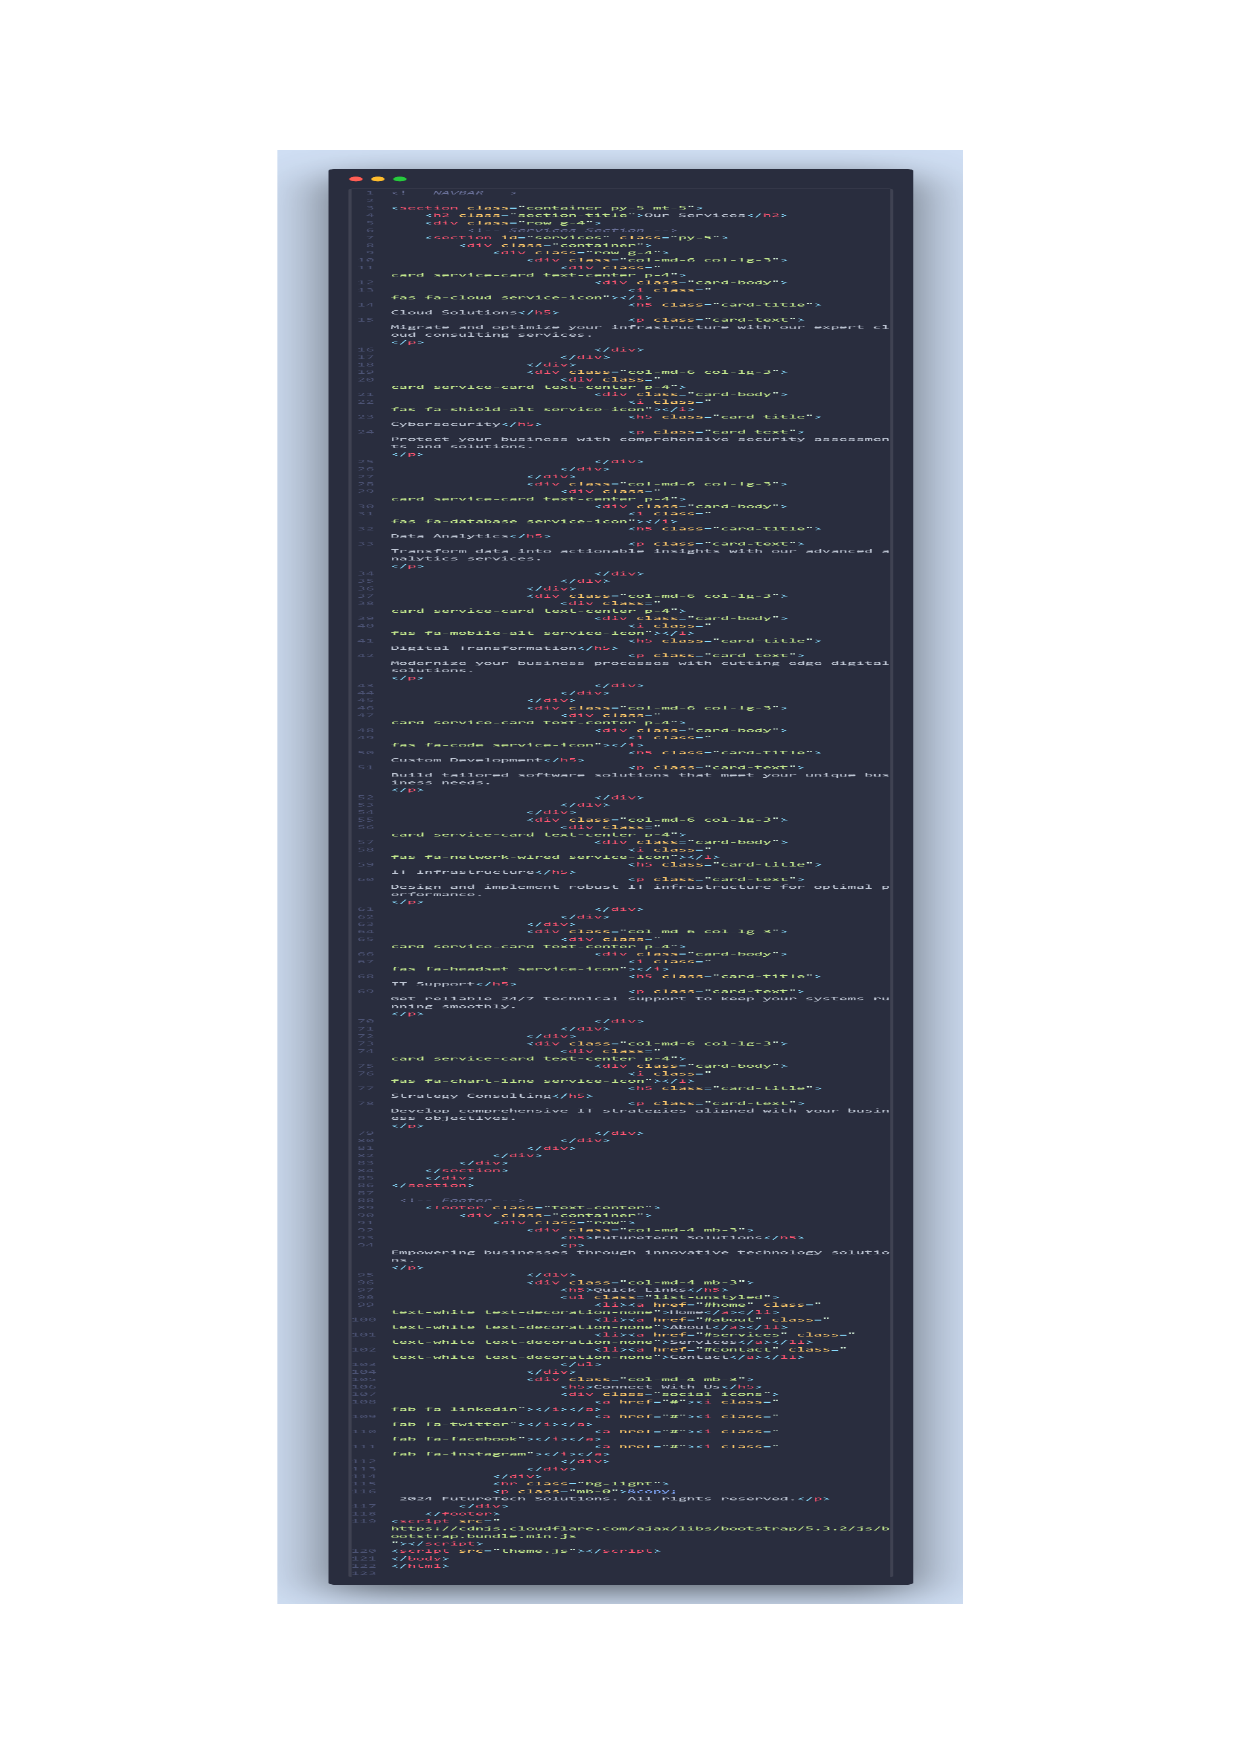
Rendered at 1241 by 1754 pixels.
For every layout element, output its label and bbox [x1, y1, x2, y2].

picture [277, 150, 963, 1604]
